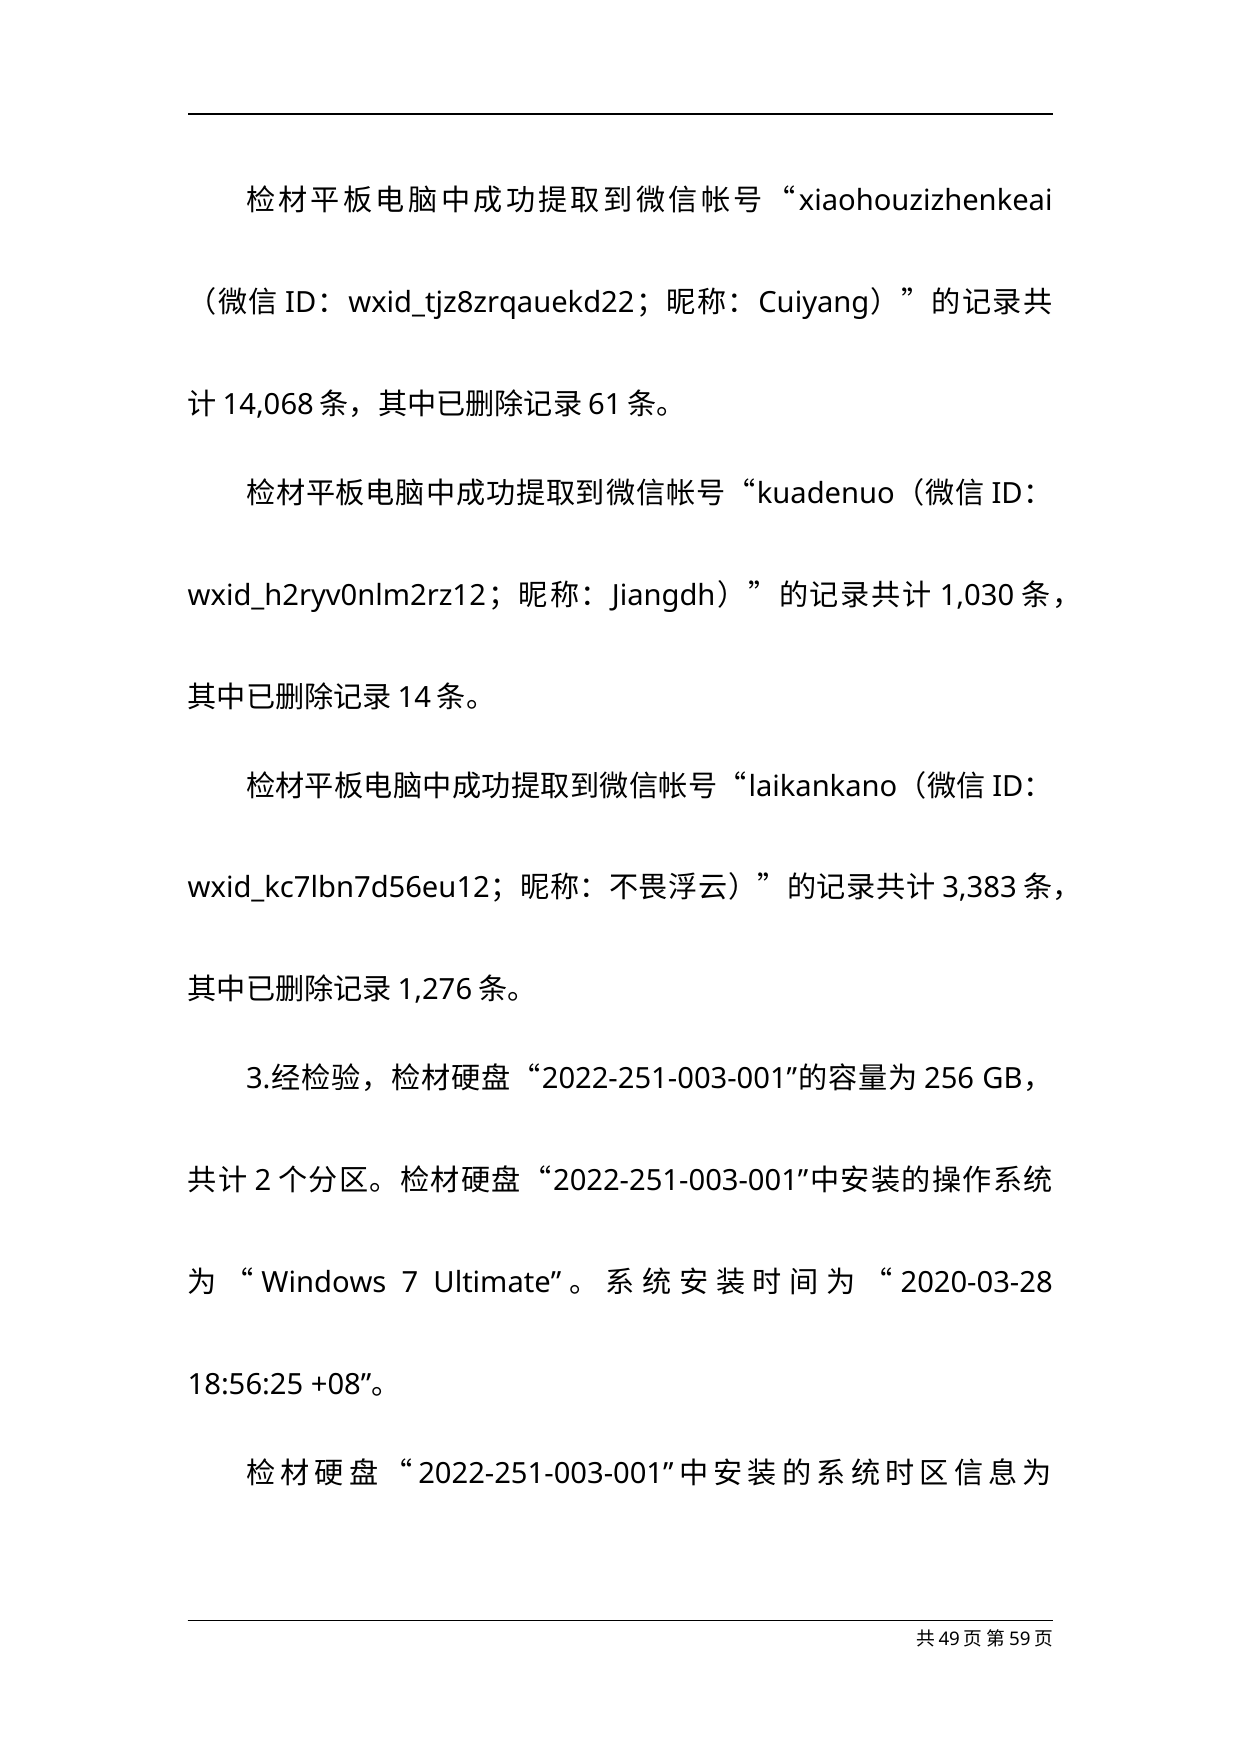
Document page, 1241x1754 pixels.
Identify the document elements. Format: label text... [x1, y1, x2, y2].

text 检材平板电脑中成功提取到微信帐号“kuadenuo（微信ID：wxid_h2ryv0nlm2rz12；昵称：Jiangdh）”的记录共计1,030条，其中已删除记录14条。 [187, 457, 1053, 728]
text 检材平板电脑中成功提取到微信帐号“xiaohouzizhenkeai（微信ID：wxid_tjz8zrqauekd22；昵称：Cuiyang）”的记录共计14,068条，其中已删除记录61条。 [187, 164, 1053, 436]
text 检材平板电脑中成功提取到微信帐号“laikankano（微信ID：wxid_kc7lbn7d56eu12；昵称：不畏浮云）”的记录共计3,383条，其中已删除记录1,276条。 [187, 749, 1053, 1021]
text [187, 1437, 1053, 1505]
text 3.经检验，检材硬盘“2022-251-003-001”的容量为256 GB，共计2个分区。检材硬盘“2022-251-003-001”中安装的操作系统为“Windows 7 Ultimate”。系统安装时间为“2020-03-28 18:56:25 +08”。 [187, 1042, 1053, 1416]
